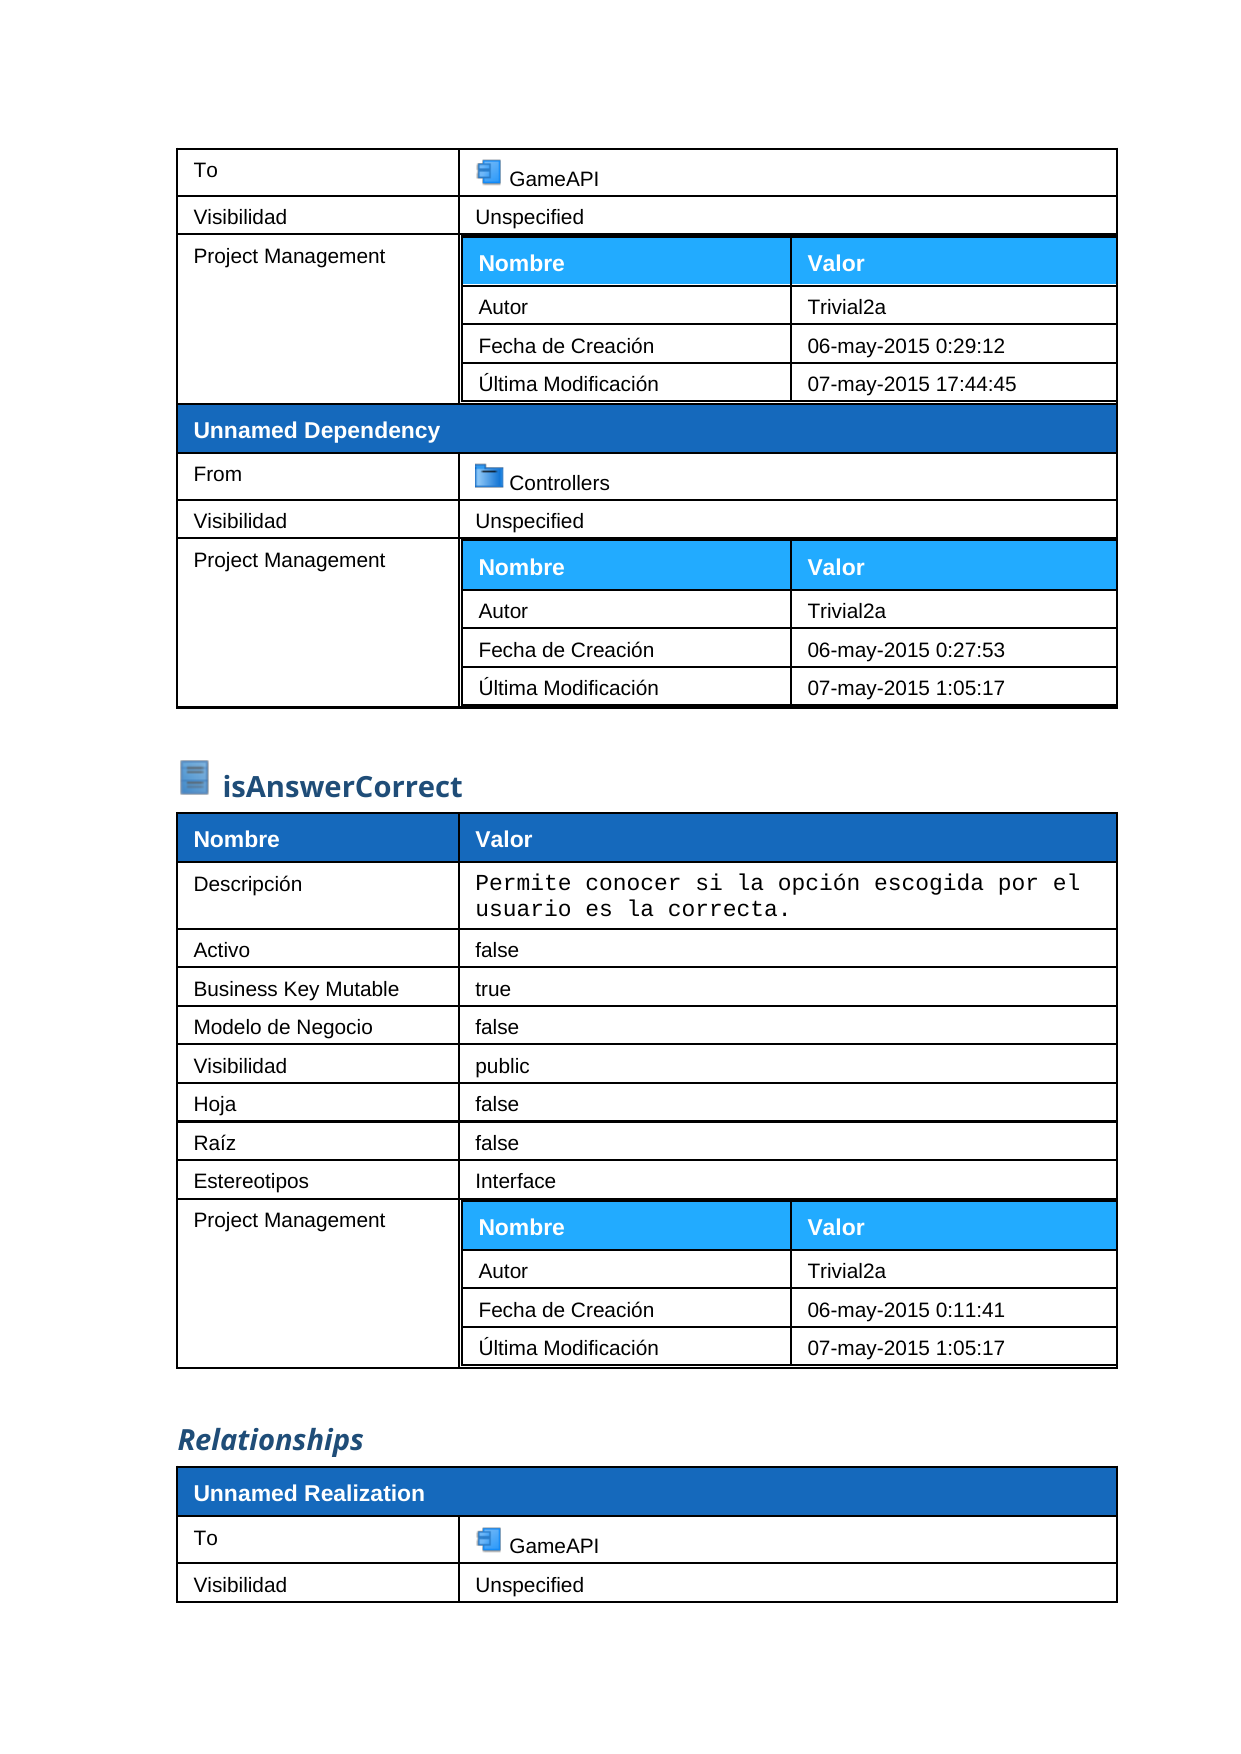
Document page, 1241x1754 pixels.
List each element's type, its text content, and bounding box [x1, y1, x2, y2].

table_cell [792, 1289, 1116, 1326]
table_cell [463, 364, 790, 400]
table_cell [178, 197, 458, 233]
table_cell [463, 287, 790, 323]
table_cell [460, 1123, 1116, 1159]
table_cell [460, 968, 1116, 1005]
picture [475, 462, 504, 491]
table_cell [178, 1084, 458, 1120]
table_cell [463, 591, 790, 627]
subtitle Relationships [177, 1420, 1063, 1459]
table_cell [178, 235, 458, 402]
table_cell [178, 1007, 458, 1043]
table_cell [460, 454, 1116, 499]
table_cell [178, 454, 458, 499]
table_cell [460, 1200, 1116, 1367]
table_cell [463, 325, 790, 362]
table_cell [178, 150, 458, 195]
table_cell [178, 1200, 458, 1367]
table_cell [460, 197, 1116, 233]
subtitle isAnswerCorrect [177, 759, 1063, 806]
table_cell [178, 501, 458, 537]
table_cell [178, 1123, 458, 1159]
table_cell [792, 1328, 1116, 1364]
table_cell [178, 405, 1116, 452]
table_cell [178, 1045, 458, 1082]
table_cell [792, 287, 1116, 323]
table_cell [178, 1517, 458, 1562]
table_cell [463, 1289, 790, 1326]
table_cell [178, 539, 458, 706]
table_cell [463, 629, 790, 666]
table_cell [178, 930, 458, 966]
picture [475, 158, 504, 187]
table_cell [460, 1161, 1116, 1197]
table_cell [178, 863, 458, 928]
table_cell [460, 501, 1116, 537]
picture [475, 1525, 504, 1554]
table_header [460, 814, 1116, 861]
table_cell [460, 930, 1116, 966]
picture [177, 759, 215, 797]
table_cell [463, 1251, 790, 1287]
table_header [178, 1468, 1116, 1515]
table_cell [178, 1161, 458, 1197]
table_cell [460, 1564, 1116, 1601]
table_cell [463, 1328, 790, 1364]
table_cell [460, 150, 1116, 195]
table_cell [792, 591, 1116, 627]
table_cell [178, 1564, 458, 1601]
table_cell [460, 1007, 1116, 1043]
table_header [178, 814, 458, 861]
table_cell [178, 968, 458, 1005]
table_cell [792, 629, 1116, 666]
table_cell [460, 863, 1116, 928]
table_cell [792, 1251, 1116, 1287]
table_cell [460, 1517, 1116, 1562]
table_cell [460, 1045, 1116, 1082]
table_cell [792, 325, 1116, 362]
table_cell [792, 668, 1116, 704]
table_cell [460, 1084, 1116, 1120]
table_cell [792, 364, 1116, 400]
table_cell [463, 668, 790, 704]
